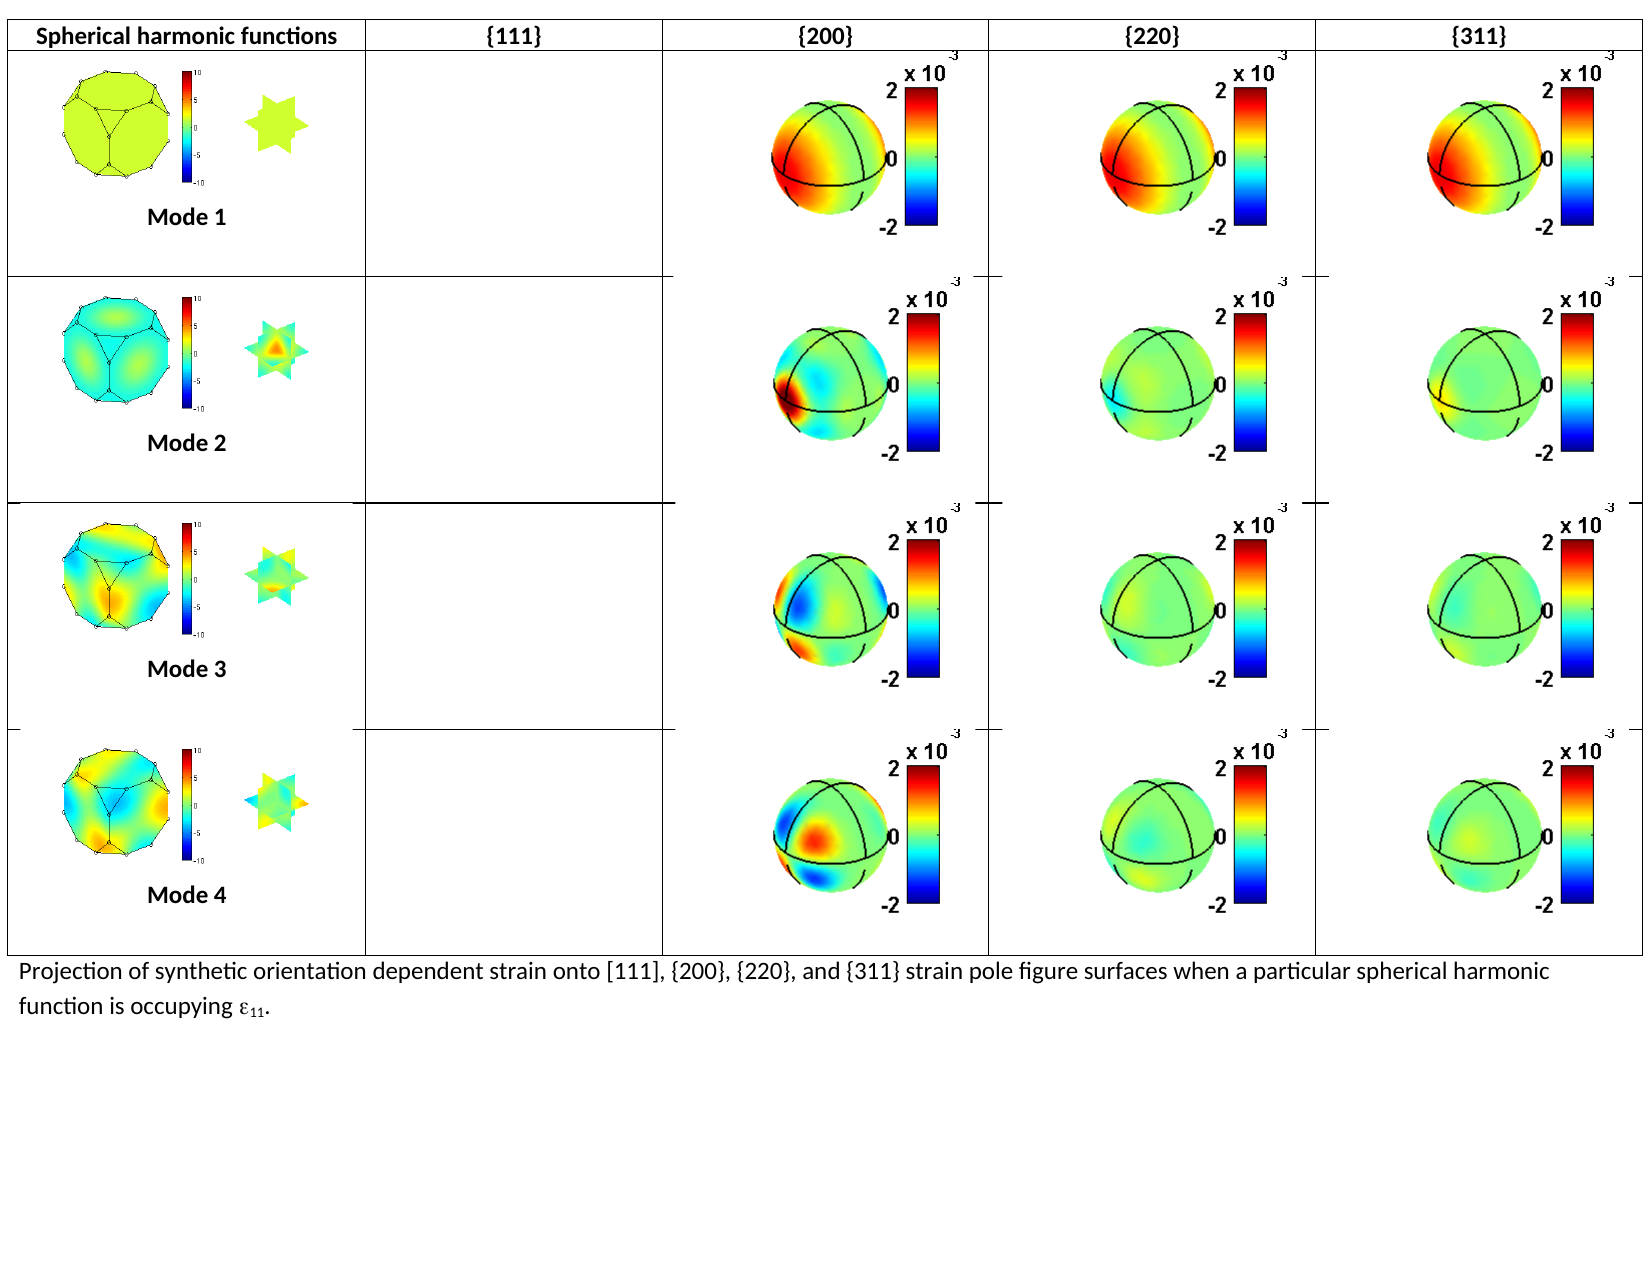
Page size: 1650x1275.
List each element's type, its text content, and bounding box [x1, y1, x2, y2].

table_cell [366, 730, 662, 954]
table_cell [1629, 51, 1642, 276]
table_cell [989, 277, 1002, 502]
table_header {311} [1316, 20, 1642, 50]
picture [20, 51, 353, 202]
text Projection of synthetic orientation dependent strain onto [111], {200}, {220}, and {311} strain pole figure surfaces when a particular spherical harmonic function is occupying 11. [19, 956, 1631, 1021]
table_cell Mode 3 [8, 504, 365, 728]
table_cell [663, 504, 675, 728]
table_cell [1316, 277, 1329, 502]
table_cell [1316, 51, 1329, 276]
table_cell [976, 730, 988, 954]
table_cell [976, 277, 988, 502]
table_header {200} [663, 20, 988, 50]
table_header {220} [989, 20, 1315, 50]
table_cell [1629, 730, 1642, 954]
table_cell [663, 51, 673, 276]
table_cell [974, 51, 988, 276]
table_cell Mode 1 [8, 51, 365, 276]
table_cell [1316, 730, 1329, 954]
table_cell [366, 504, 662, 728]
table_cell [989, 51, 1002, 276]
table_cell [1303, 51, 1315, 276]
picture [1002, 51, 1303, 955]
table_header Spherical harmonic functions [8, 20, 365, 50]
picture [20, 729, 353, 880]
table_cell [1303, 730, 1315, 954]
table_cell [989, 504, 1002, 728]
table_cell [976, 504, 988, 728]
table_cell [366, 51, 662, 276]
table_cell [366, 277, 662, 502]
picture [1329, 51, 1629, 955]
table_cell [989, 730, 1002, 954]
picture [673, 51, 976, 955]
table_cell [1316, 504, 1329, 728]
picture [20, 277, 353, 428]
table_cell [663, 277, 675, 502]
picture [20, 503, 353, 654]
table_cell [1303, 277, 1315, 502]
table_cell Mode 2 [8, 277, 365, 502]
table_cell Mode 4 [8, 730, 365, 954]
table_cell [663, 730, 675, 954]
table_cell [1303, 504, 1315, 728]
table_header {111} [366, 20, 662, 50]
table_cell [1629, 277, 1642, 502]
table_cell [1629, 504, 1642, 728]
